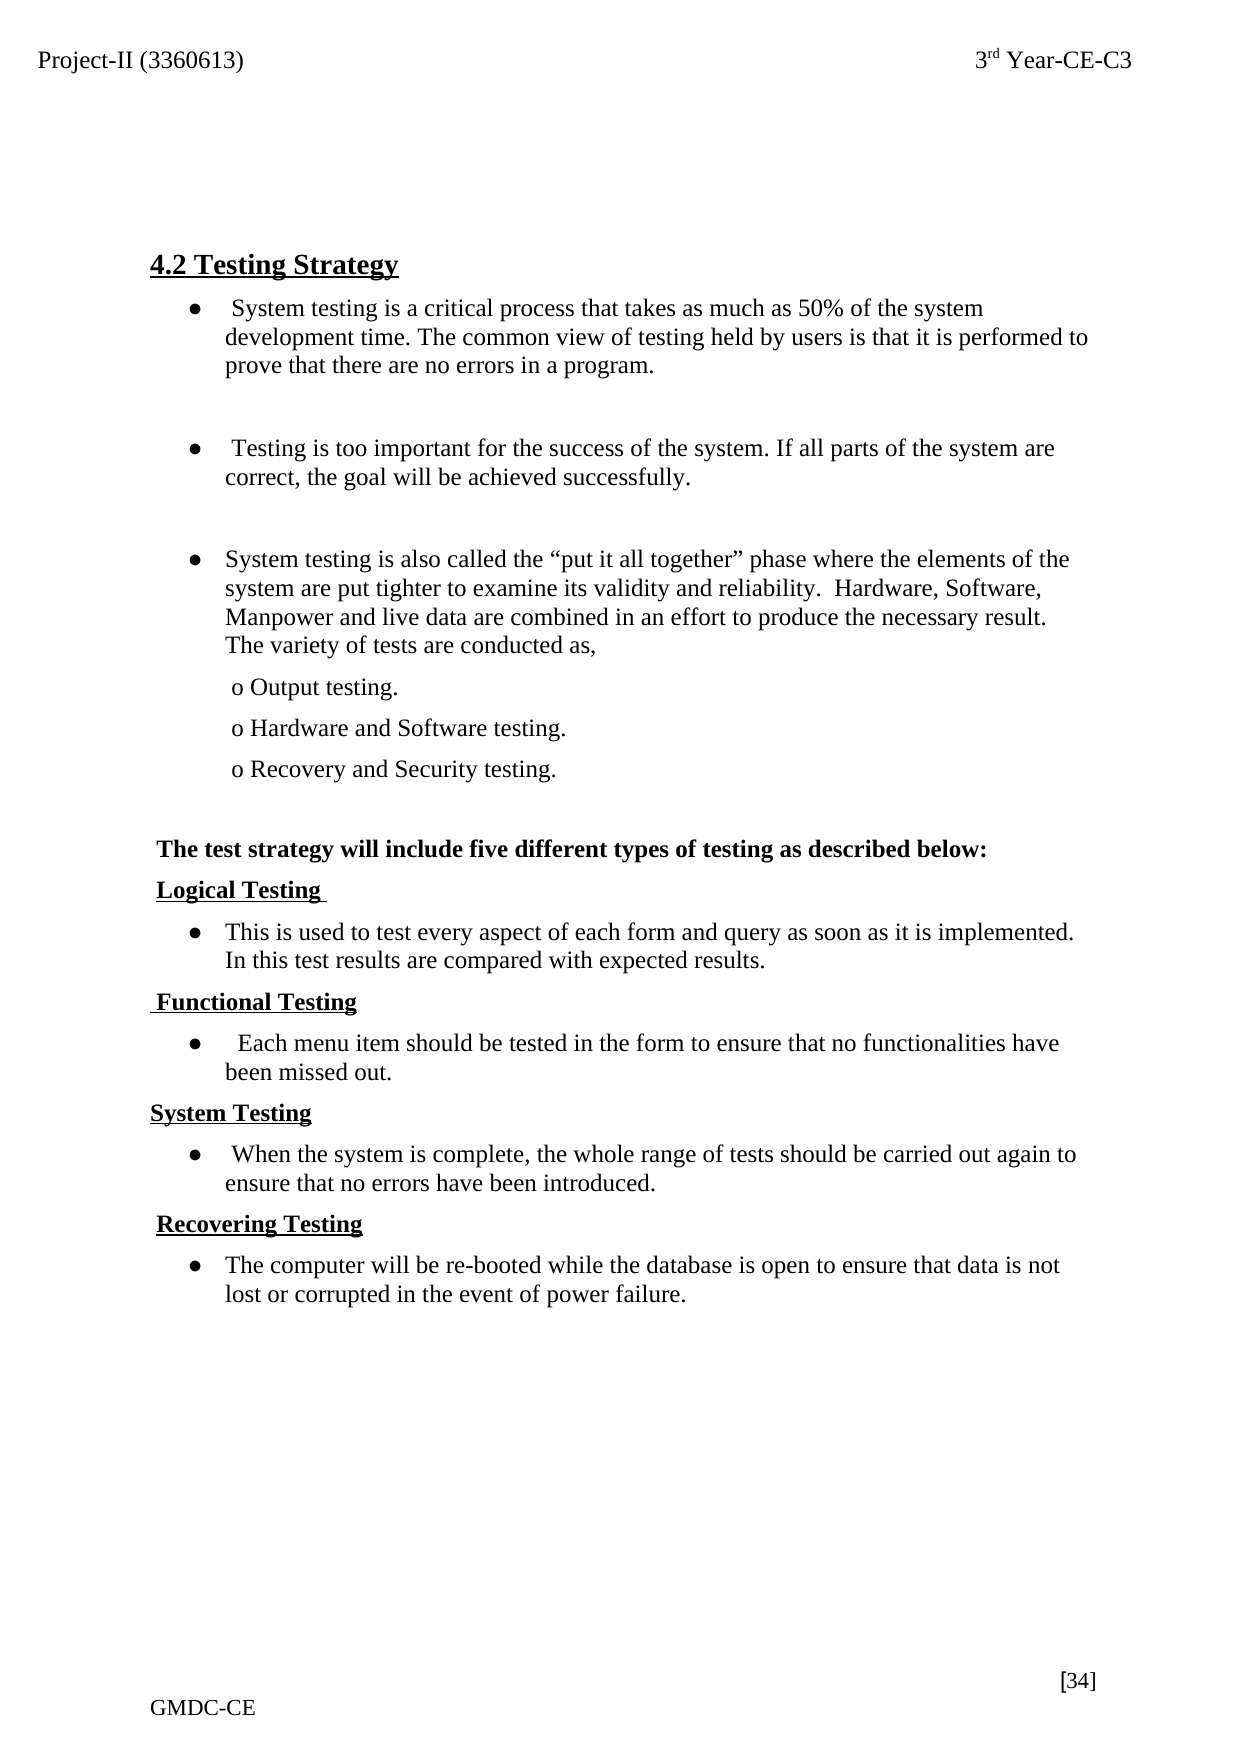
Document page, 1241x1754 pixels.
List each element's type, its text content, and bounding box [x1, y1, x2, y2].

list Each menu item should be tested in the form to ensure that no functionalities have been missed out. [187, 1028, 1096, 1086]
text Recovering Testing [150, 1209, 1096, 1238]
list System testing is also called the “put it all together” phase where the elements of the system are put tighter to examine its validity and reliability. Hardware, Software, Manpower and live data are combined in an effort to produce the necessary result. The variety of tests are conducted as, [187, 544, 1096, 659]
text o Recovery and Security testing. [225, 754, 1096, 783]
list Testing is too important for the success of the system. If all parts of the system are correct, the goal will be achieved successfully. [187, 433, 1096, 490]
text o Hardware and Software testing. [225, 713, 1096, 742]
list This is used to test every aspect of each form and query as soon as it is implemented. In this test results are compared with expected results. [187, 917, 1096, 974]
list System testing is a critical process that takes as much as 50% of the system development time. The common view of testing held by users is that it is performed to prove that there are no errors in a program. [187, 293, 1096, 379]
text o Output testing. [225, 672, 1096, 700]
text The test strategy will include five different types of testing as described below: [150, 834, 1096, 863]
list When the system is complete, the whole range of tests should be carried out again to ensure that no errors have been introduced. [187, 1139, 1096, 1197]
text 4.2 Testing Strategy [150, 247, 1096, 280]
list The computer will be re-booted while the database is open to ensure that data is not lost or corrupted in the event of power failure. [187, 1251, 1096, 1308]
text Functional Testing [150, 987, 1096, 1016]
text Logical Testing [150, 876, 1096, 904]
text System Testing [150, 1098, 1096, 1127]
